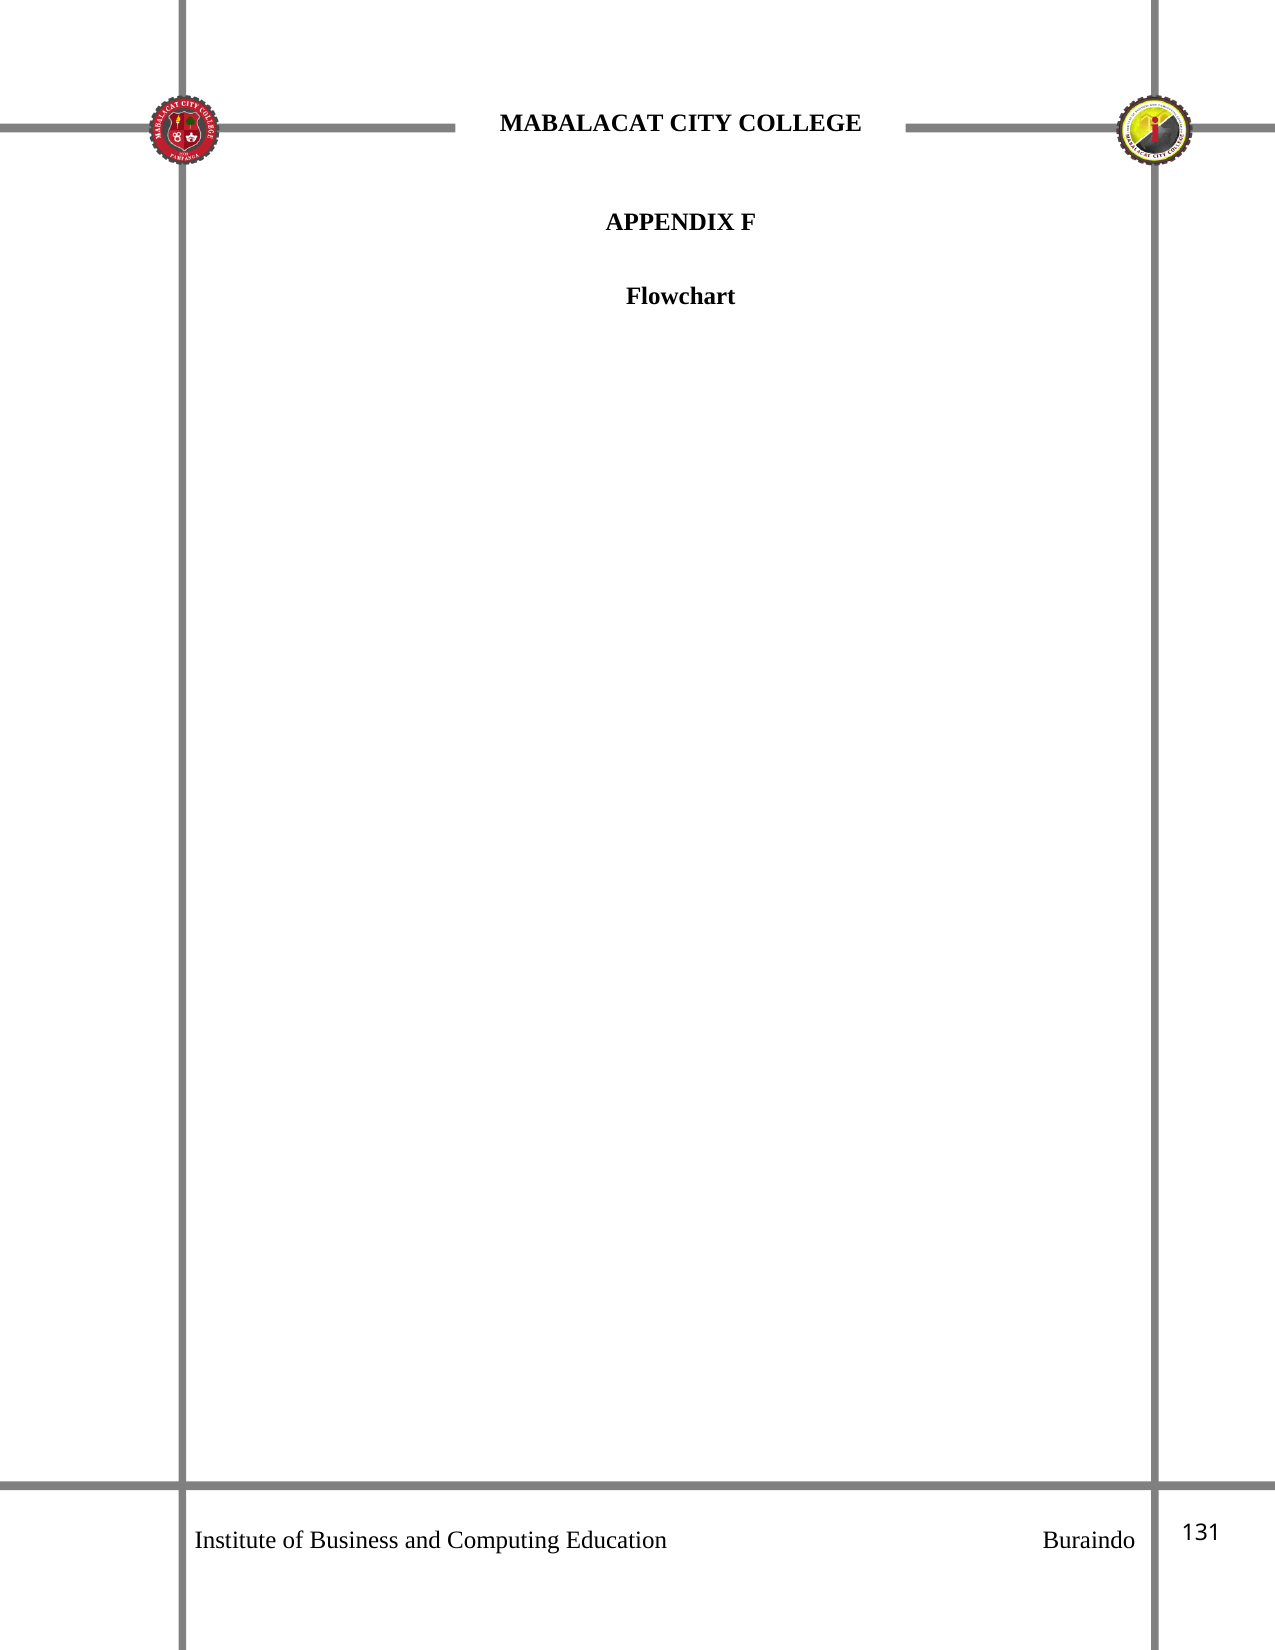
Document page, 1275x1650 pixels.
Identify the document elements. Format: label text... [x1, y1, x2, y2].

picture [147, 92, 221, 167]
picture [1114, 92, 1194, 168]
text Flowchart [236, 281, 1125, 310]
text APPENDIX F [236, 207, 1125, 236]
